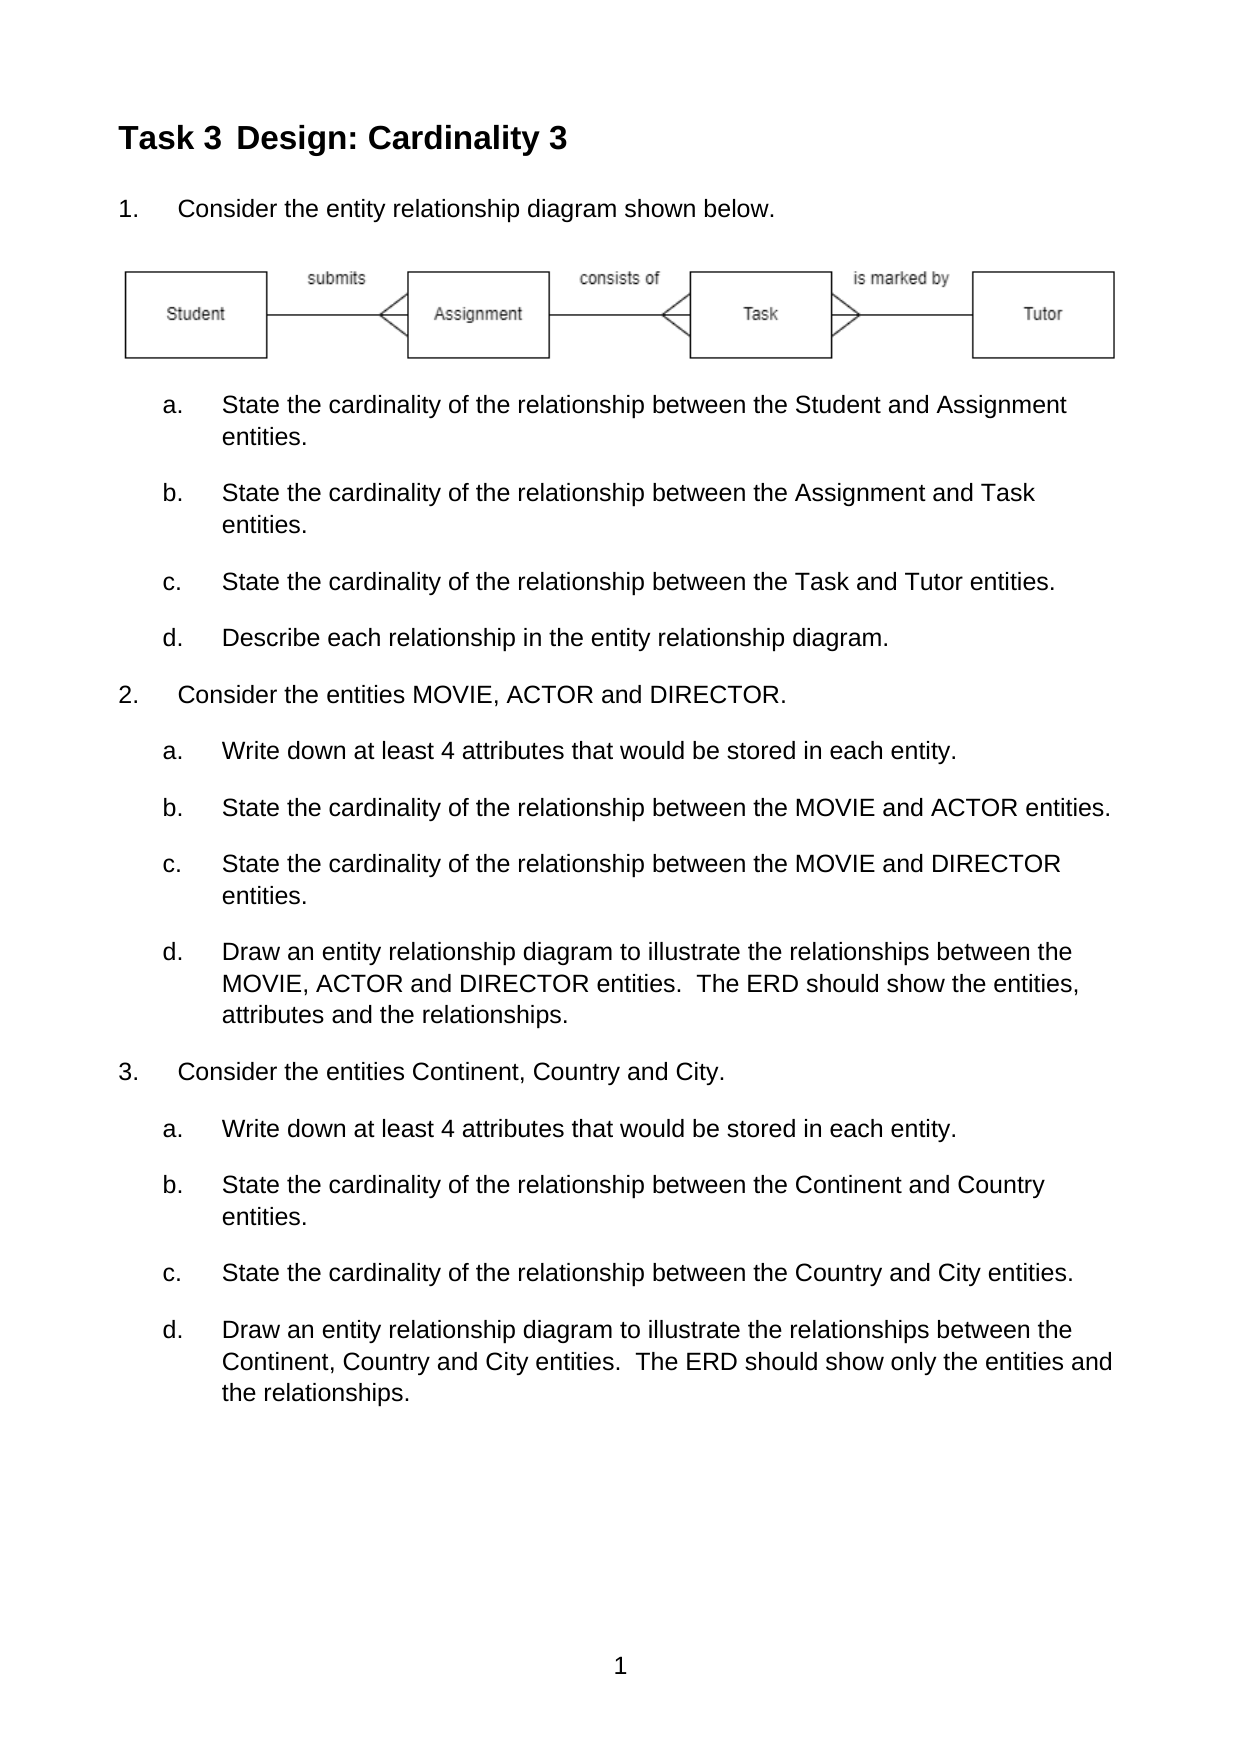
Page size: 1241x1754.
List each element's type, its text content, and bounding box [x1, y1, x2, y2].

list Consider the entity relationship diagram shown below. [118, 194, 1122, 223]
list State the cardinality of the relationship between the Assignment and Task entities. [162, 478, 1122, 539]
list Draw an entity relationship diagram to illustrate the relationships between the Continent, Country and City entities. The ERD should show only the entities and the relationships. [162, 1315, 1122, 1407]
list Consider the entities MOVIE, ACTOR and DIRECTOR. [118, 679, 1122, 708]
subtitle Design: Cardinality 3 [118, 118, 1122, 157]
list Consider the entities Continent, Country and City. [118, 1057, 1122, 1086]
list State the cardinality of the relationship between the Country and City entities. [162, 1258, 1122, 1287]
list State the cardinality of the relationship between the MOVIE and DIRECTOR entities. [162, 849, 1122, 909]
list State the cardinality of the relationship between the Student and Assignment entities. [162, 390, 1122, 451]
list Write down at least 4 attributes that would be stored in each entity. [162, 1114, 1122, 1142]
list State the cardinality of the relationship between the Continent and Country entities. [162, 1170, 1122, 1231]
list State the cardinality of the relationship between the Task and Tutor entities. [162, 566, 1122, 595]
list Describe each relationship in the entity relationship diagram. [162, 623, 1122, 652]
picture [118, 250, 1122, 366]
list Write down at least 4 attributes that would be stored in each entity. [162, 736, 1122, 765]
list Draw an entity relationship diagram to illustrate the relationships between the MOVIE, ACTOR and DIRECTOR entities. The ERD should show the entities, attributes and the relationships. [162, 937, 1122, 1029]
list State the cardinality of the relationship between the MOVIE and ACTOR entities. [162, 793, 1122, 821]
